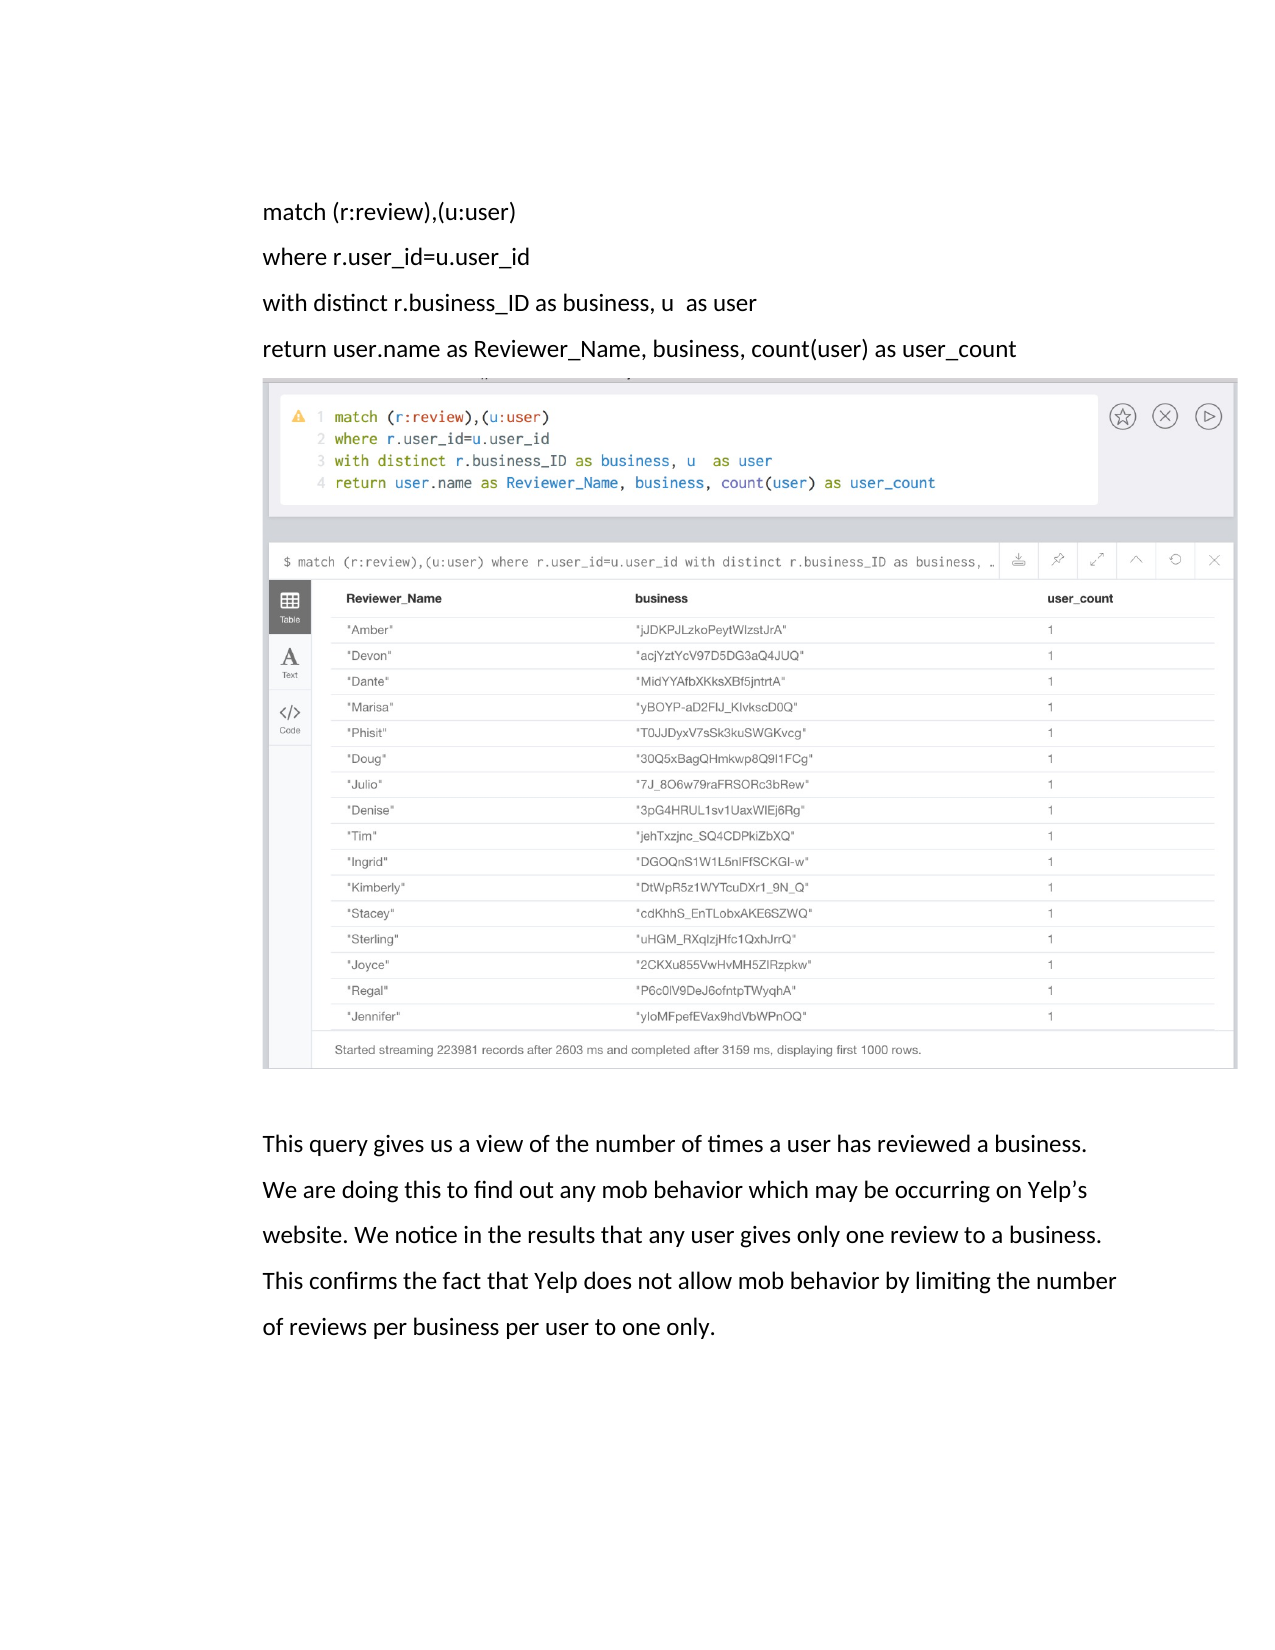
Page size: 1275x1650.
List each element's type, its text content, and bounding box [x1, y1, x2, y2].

list This query gives us a view of the number of times a user has reviewed a business. We are doing this to find out any mob behavior which may be occurring on Yelp’s website. We notice in the results that any user gives only one review to a business. This confirms the fact that Yelp does not allow mob behavior by limiting the number of reviews per business per user to one only. [262, 1128, 1125, 1342]
list with distinct r.business_ID as business, u as user [262, 287, 1125, 318]
list match (r:review),(u:user) [262, 150, 1125, 226]
list return user.name as Reviewer_Name, business, count(user) as user_count [262, 333, 1125, 363]
picture [262, 378, 1238, 1069]
list where r.user_id=u.user_id [262, 241, 1125, 272]
